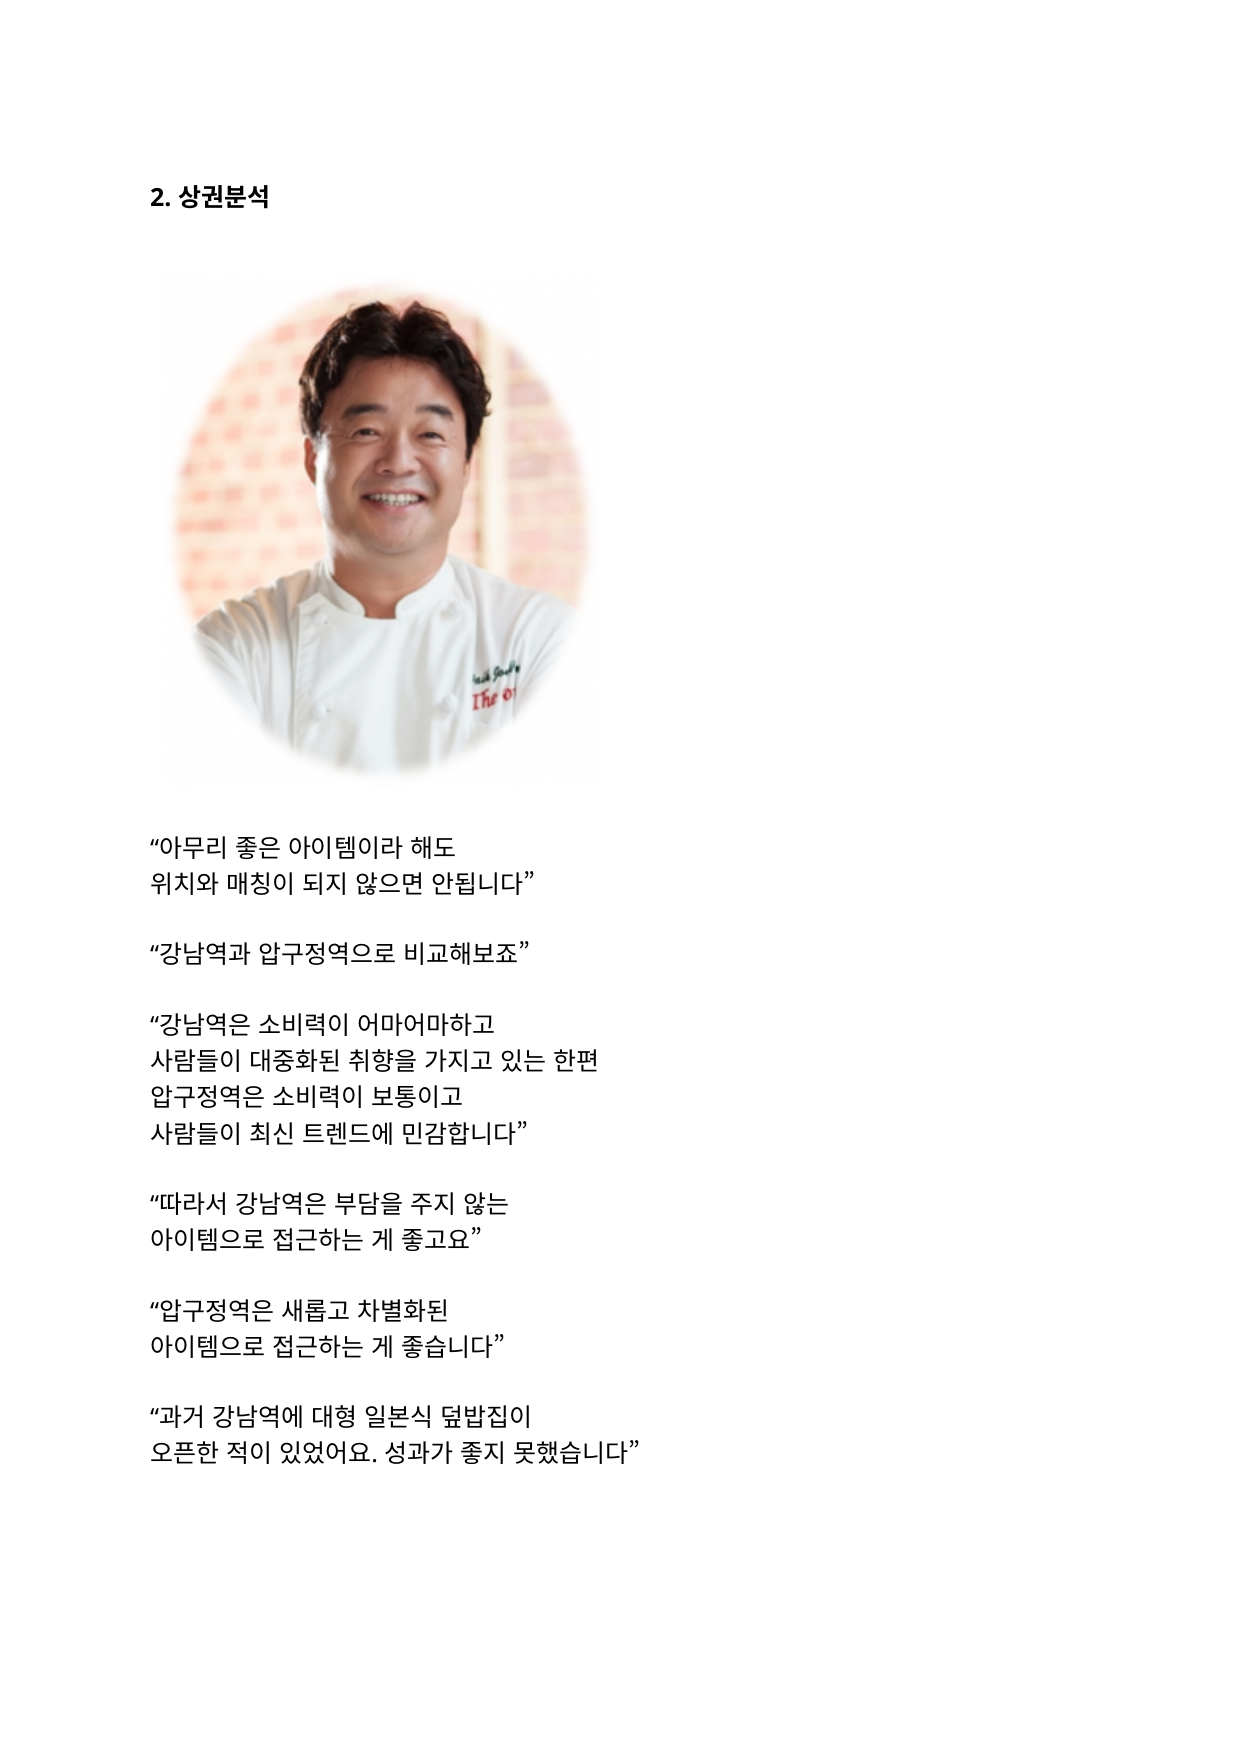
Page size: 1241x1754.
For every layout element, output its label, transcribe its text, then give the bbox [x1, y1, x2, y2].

text “강남역과 압구정역으로 비교해보죠” [150, 935, 1090, 971]
text 사람들이 대중화된 취향을 가지고 있는 한편 [150, 1042, 1090, 1078]
text 오픈한 적이 있었어요. 성과가 좋지 못했습니다” [150, 1434, 1090, 1470]
text “강남역은 소비력이 어마어마하고 [150, 1005, 1090, 1042]
text “따라서 강남역은 부담을 주지 않는 [150, 1184, 1090, 1221]
text “압구정역은 새롭고 차별화된 [150, 1291, 1090, 1327]
text “과거 강남역에 대형 일본식 덮밥집이 [150, 1397, 1090, 1434]
text 아이템으로 접근하는 게 좋습니다” [150, 1327, 1090, 1363]
text 아이템으로 접근하는 게 좋고요” [150, 1221, 1090, 1257]
text 위치와 매칭이 되지 않으면 안됩니다” [150, 865, 1090, 901]
text 압구정역은 소비력이 보통이고 [150, 1078, 1090, 1114]
text “아무리 좋은 아이템이라 해도 [150, 828, 1090, 865]
text 2. 상권분석 [150, 177, 1090, 213]
picture [162, 276, 601, 787]
text 사람들이 최신 트렌드에 민감합니다” [150, 1114, 1090, 1150]
